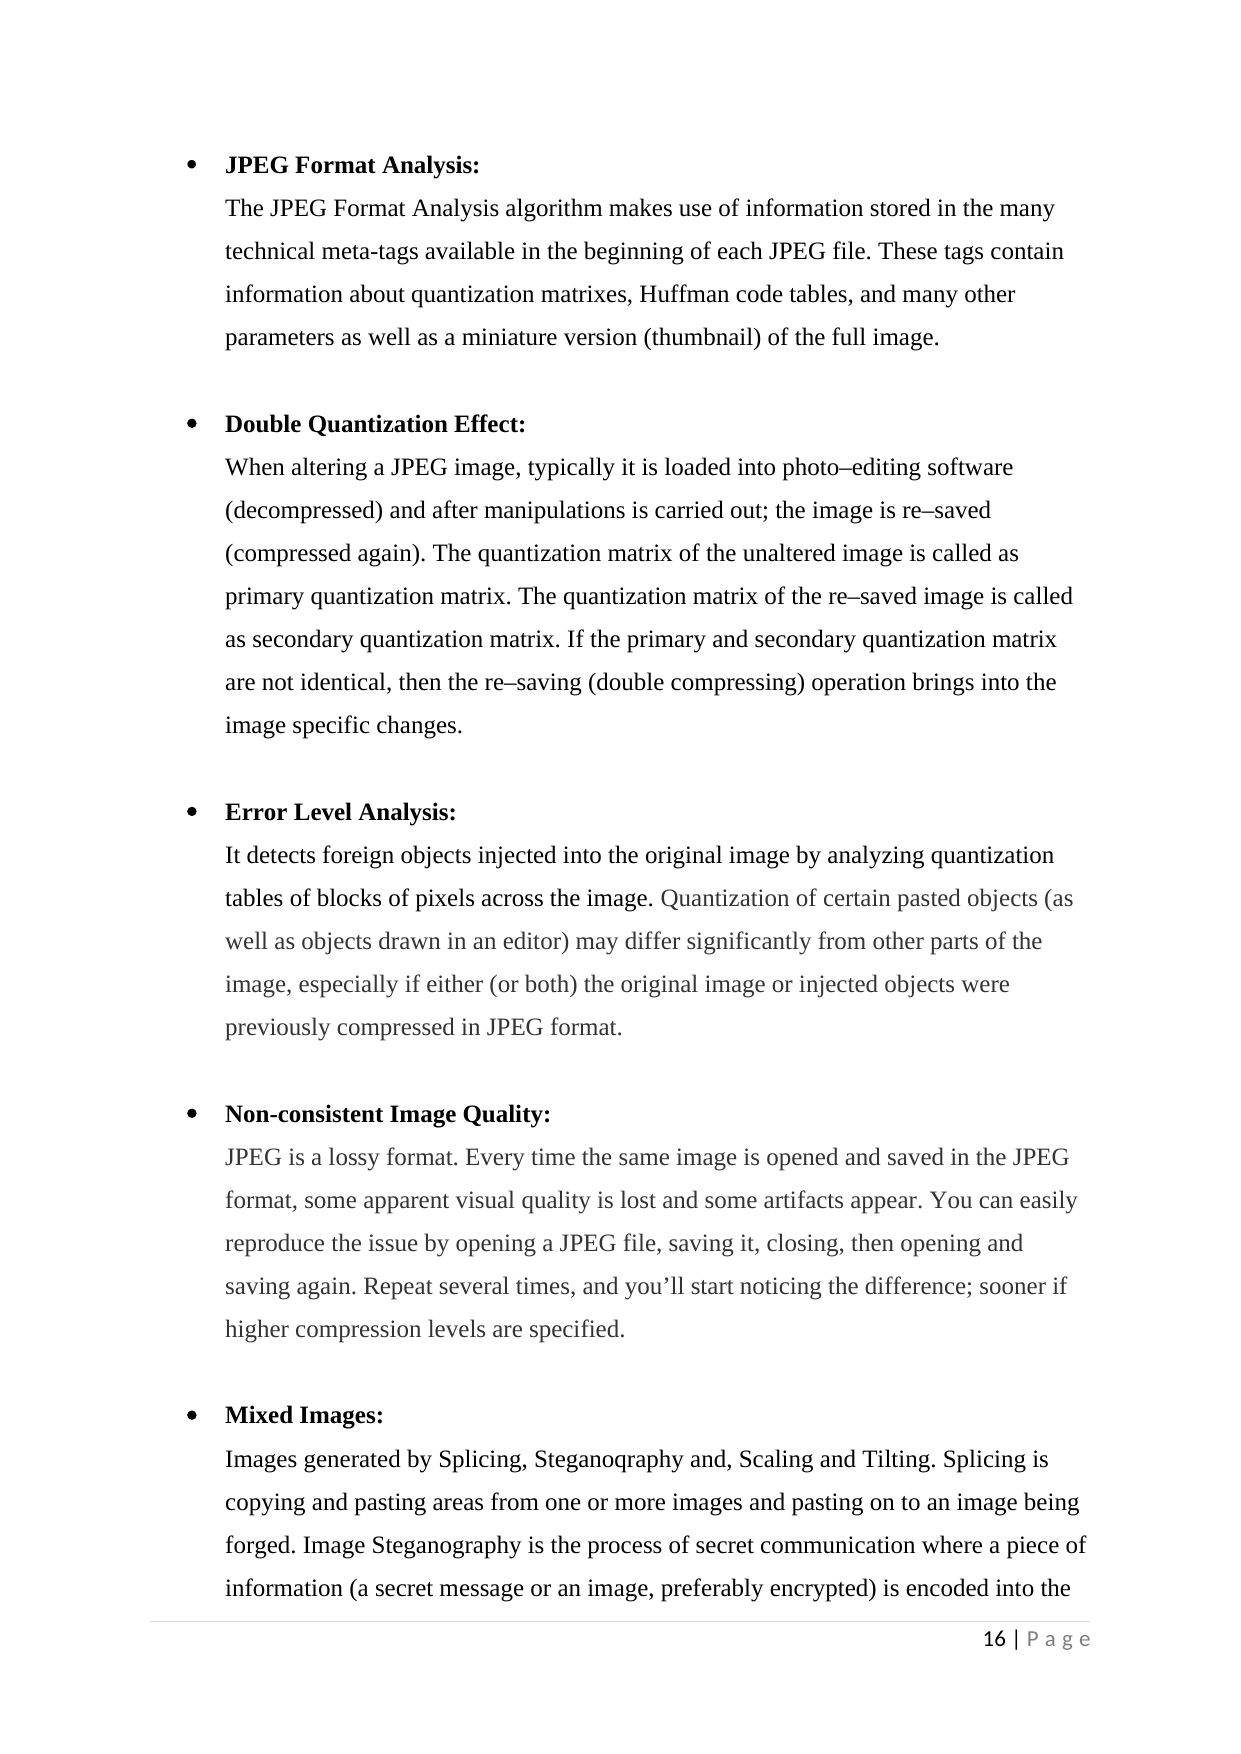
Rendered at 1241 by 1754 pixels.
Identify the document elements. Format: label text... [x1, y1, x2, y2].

list It detects foreign objects injected into the original image by analyzing quantization tables of blocks of pixels across the image. Quantization of certain pasted objects (as well as objects drawn in an editor) may differ significantly from other parts of the image, especially if either (or both) the original image or injected objects were previously compressed in JPEG format. [225, 840, 1090, 1041]
list Double Quantization Effect: [187, 409, 1090, 437]
list Mixed Images: [187, 1401, 1090, 1429]
list JPEG is a lossy format. Every time the same image is opened and saved in the JPEG format, some apparent visual quality is lost and some artifacts appear. You can easily reproduce the issue by opening a JPEG file, saving it, closing, then opening and saving again. Repeat several times, and you’ll start noticing the difference; sooner if higher compression levels are specified. [225, 1142, 1090, 1343]
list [225, 1444, 1090, 1602]
list The JPEG Format Analysis algorithm makes use of information stored in the many technical meta-tags available in the beginning of each JPEG file. These tags contain information about quantization matrixes, Huffman code tables, and many other parameters as well as a miniature version (thumbnail) of the full image. [225, 193, 1090, 351]
list When altering a JPEG image, typically it is loaded into photo–editing software (decompressed) and after manipulations is carried out; the image is re–saved (compressed again). The quantization matrix of the unaltered image is called as primary quantization matrix. The quantization matrix of the re–saved image is called as secondary quantization matrix. If the primary and secondary quantization matrix are not identical, then the re–saving (double compressing) operation brings into the image specific changes. [225, 452, 1090, 739]
list JPEG Format Analysis: [187, 150, 1090, 179]
list Error Level Analysis: [187, 797, 1090, 826]
list Non-consistent Image Quality: [187, 1099, 1090, 1127]
